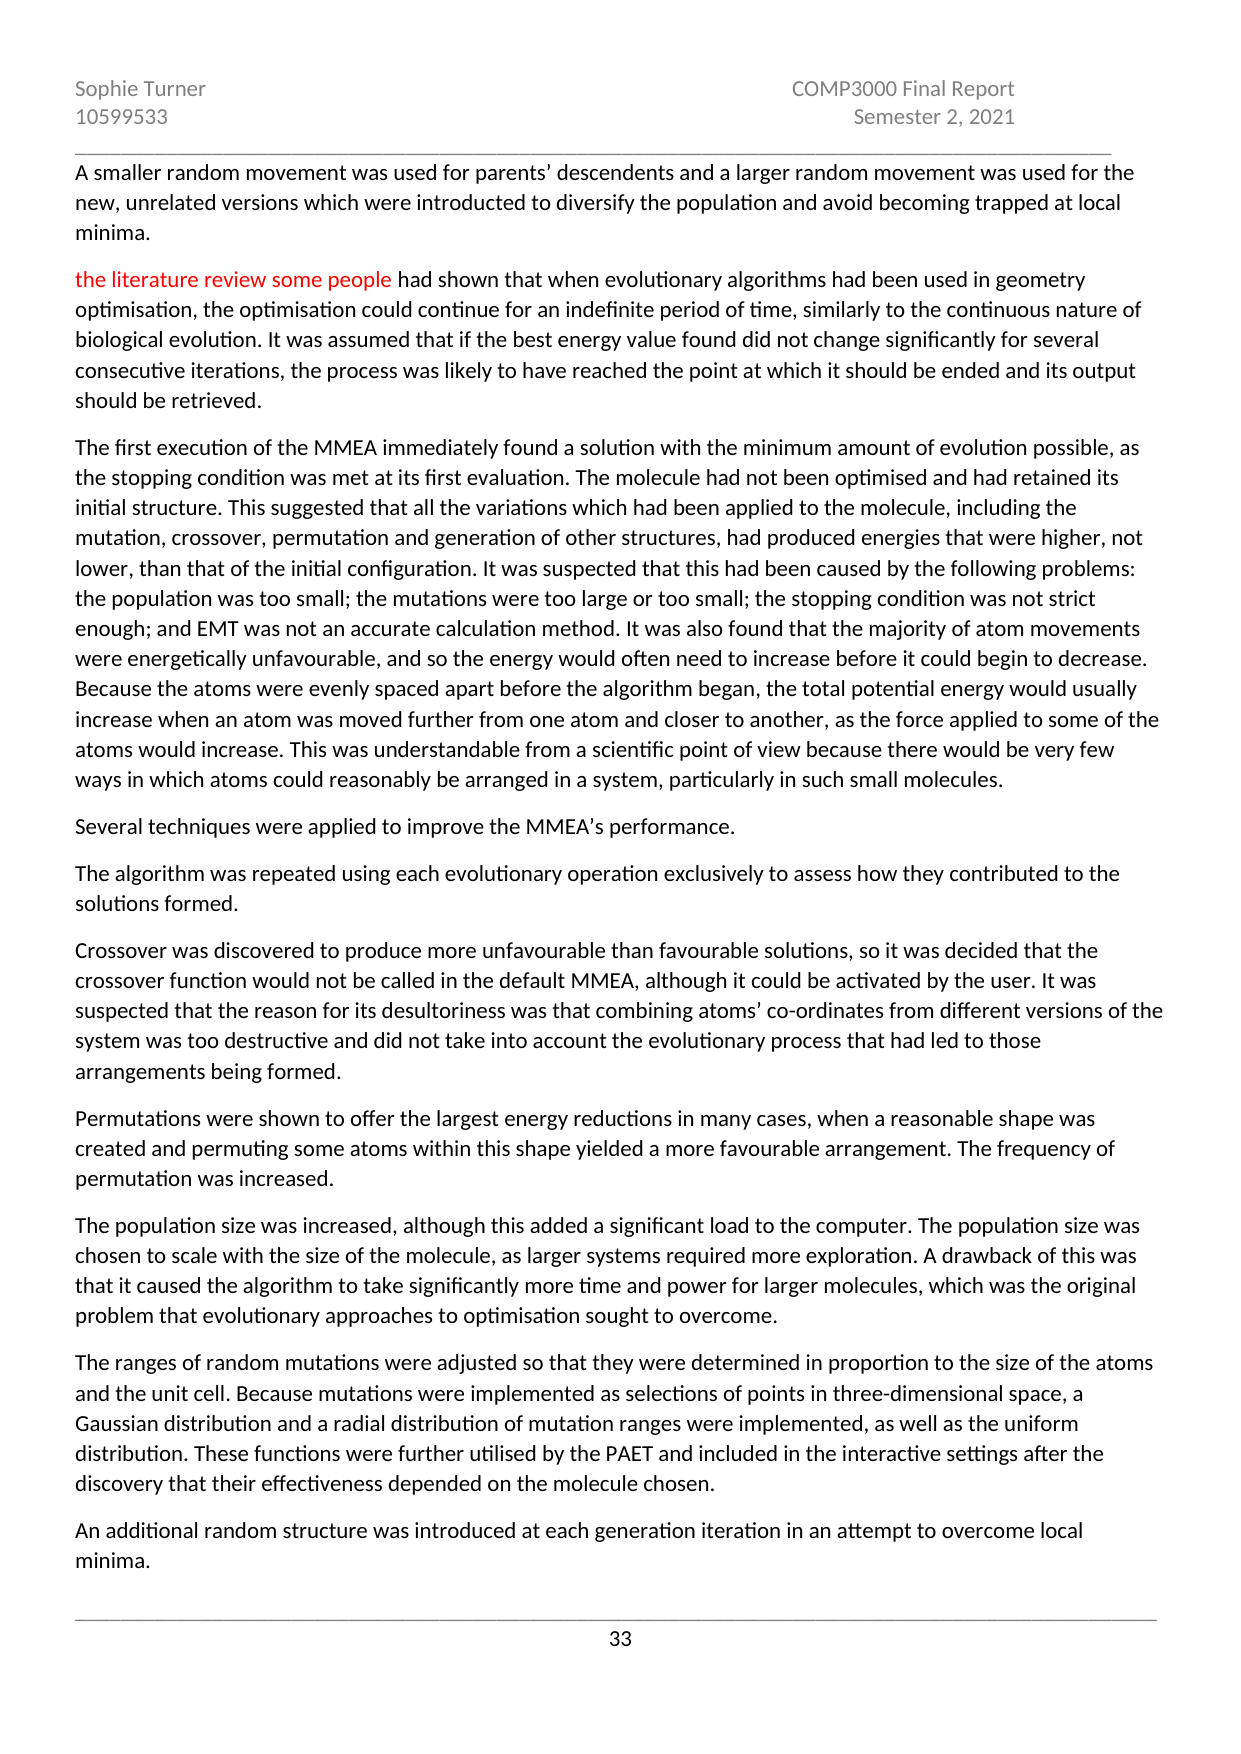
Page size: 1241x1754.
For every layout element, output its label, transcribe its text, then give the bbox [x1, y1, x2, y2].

text the literature review some people had shown that when evolutionary algorithms had been used in geometry optimisation, the optimisation could continue for an indefinite period of time, similarly to the continuous nature of biological evolution. It was assumed that if the best energy value found did not change significantly for several consecutive iterations, the process was likely to have reached the point at which it should be ended and its output should be retrieved. [75, 265, 1165, 414]
text Several techniques were applied to improve the MMEA’s performance. [75, 812, 1165, 840]
text A smaller random movement was used for parents’ descendents and a larger random movement was used for the new, unrelated versions which were introducted to diversify the population and avoid becoming trapped at local minima. [75, 158, 1165, 246]
text The first execution of the MMEA immediately found a solution with the minimum amount of evolution possible, as the stopping condition was met at its first evaluation. The molecule had not been optimised and had retained its initial structure. This suggested that all the variations which had been applied to the molecule, including the mutation, crossover, permutation and generation of other structures, had produced energies that were higher, not lower, than that of the initial configuration. It was suspected that this had been caused by the following problems: the population was too small; the mutations were too large or too small; the stopping condition was not strict enough; and EMT was not an accurate calculation method. It was also found that the majority of atom movements were energetically unfavourable, and so the energy would often need to increase before it could begin to decrease. Because the atoms were evenly spaced apart before the algorithm began, the total potential energy would usually increase when an atom was moved further from one atom and closer to another, as the force applied to some of the atoms would increase. This was understandable from a scientific point of view because there would be very few ways in which atoms could reasonably be arranged in a system, particularly in such small molecules. [75, 433, 1165, 793]
text An additional random structure was introduced at each generation iteration in an attempt to overcome local minima. [75, 1516, 1165, 1574]
text The ranges of random mutations were adjusted so that they were determined in proportion to the size of the atoms and the unit cell. Because mutations were implemented as selections of points in three-dimensional space, a Gaussian distribution and a radial distribution of mutation ranges were implemented, as well as the uniform distribution. These functions were further utilised by the PAET and included in the interactive settings after the discovery that their effectiveness depended on the molecule chosen. [75, 1348, 1165, 1497]
text Crossover was discovered to produce more unfavourable than favourable solutions, so it was decided that the crossover function would not be called in the default MMEA, although it could be activated by the user. It was suspected that the reason for its desultoriness was that combining atoms’ co-ordinates from different versions of the system was too destructive and did not take into account the evolutionary process that had led to those arrangements being formed. [75, 936, 1165, 1085]
text The algorithm was repeated using each evolutionary operation exclusively to assess how they contributed to the solutions formed. [75, 859, 1165, 917]
text The population size was increased, although this added a significant load to the computer. The population size was chosen to scale with the size of the molecule, as larger systems required more exploration. A drawback of this was that it caused the algorithm to take significantly more time and power for larger molecules, which was the original problem that evolutionary approaches to optimisation sought to overcome. [75, 1211, 1165, 1329]
text Permutations were shown to offer the largest energy reductions in many cases, when a reasonable shape was created and permuting some atoms within this shape yielded a more favourable arrangement. The frequency of permutation was increased. [75, 1104, 1165, 1192]
